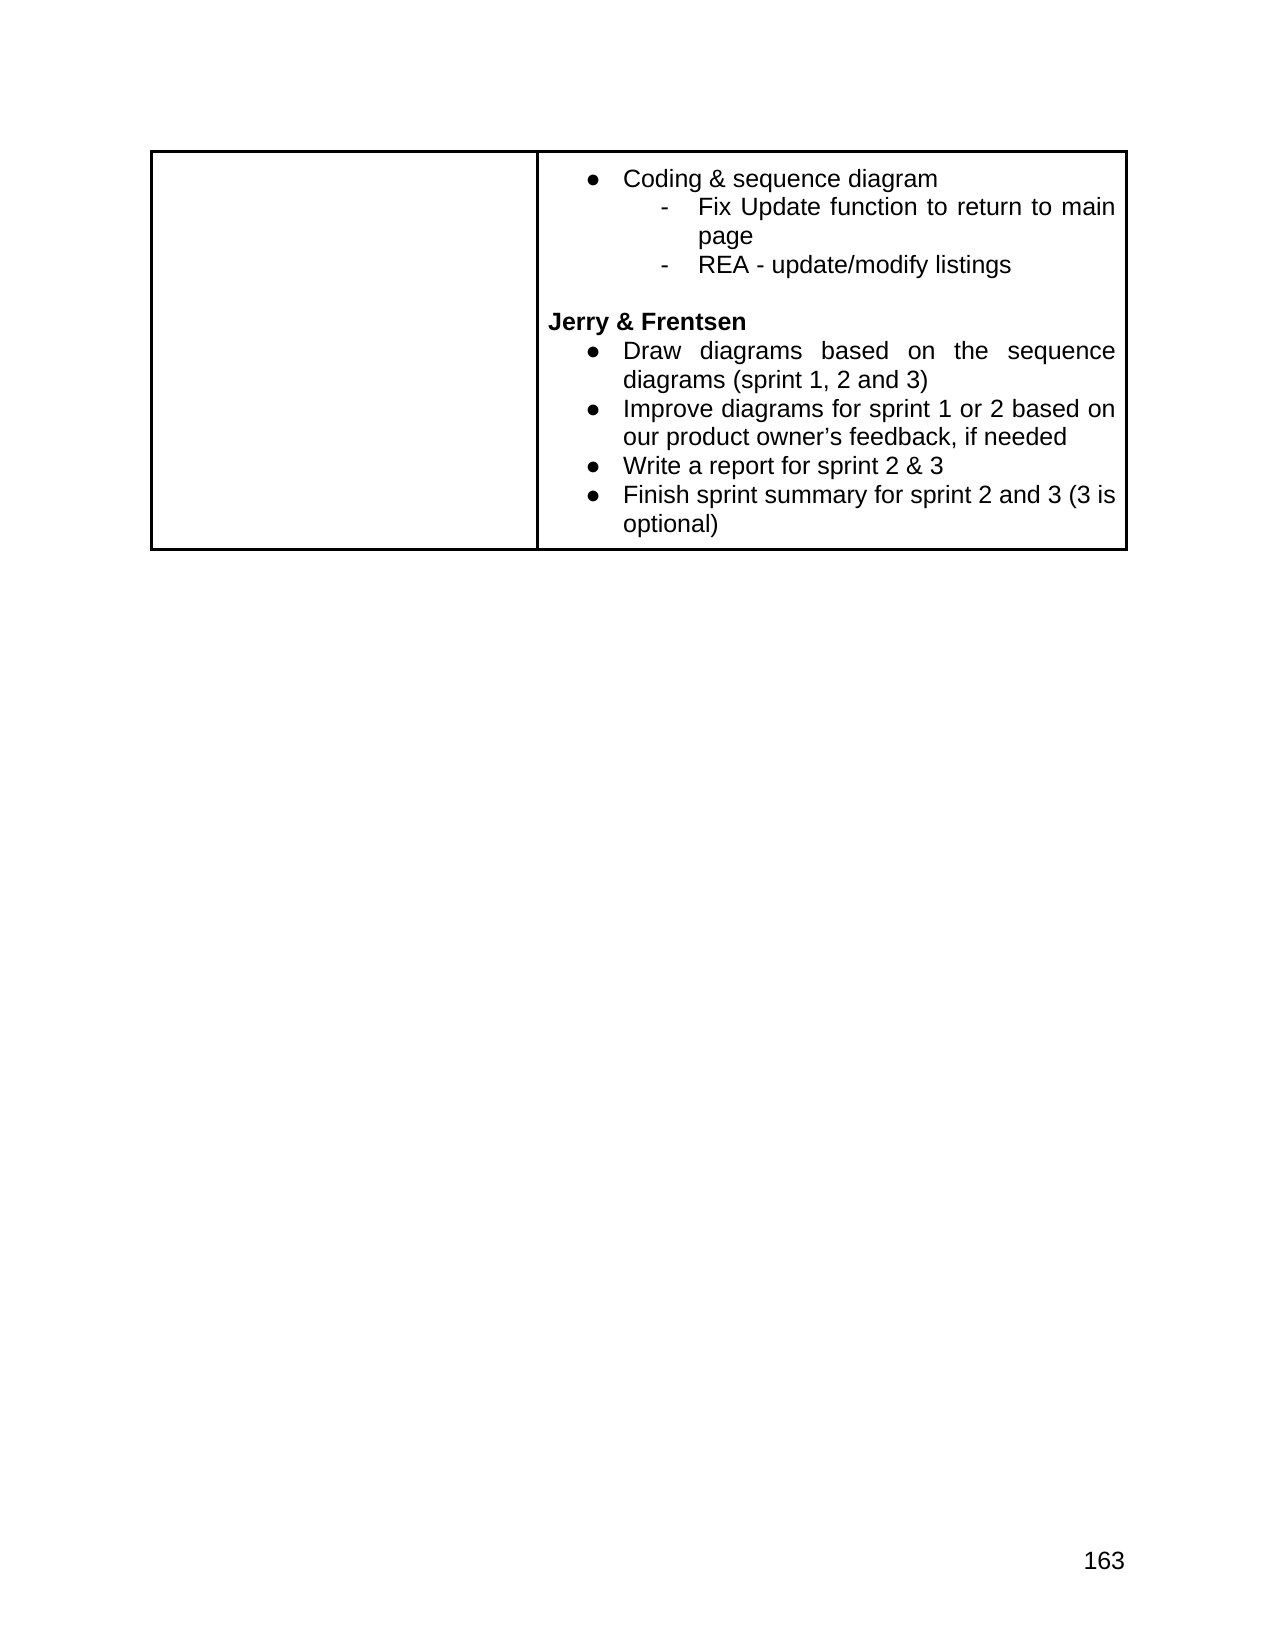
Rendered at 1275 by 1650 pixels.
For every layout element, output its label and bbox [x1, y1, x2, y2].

table_cell [153, 153, 536, 548]
table_cell [539, 153, 1125, 548]
